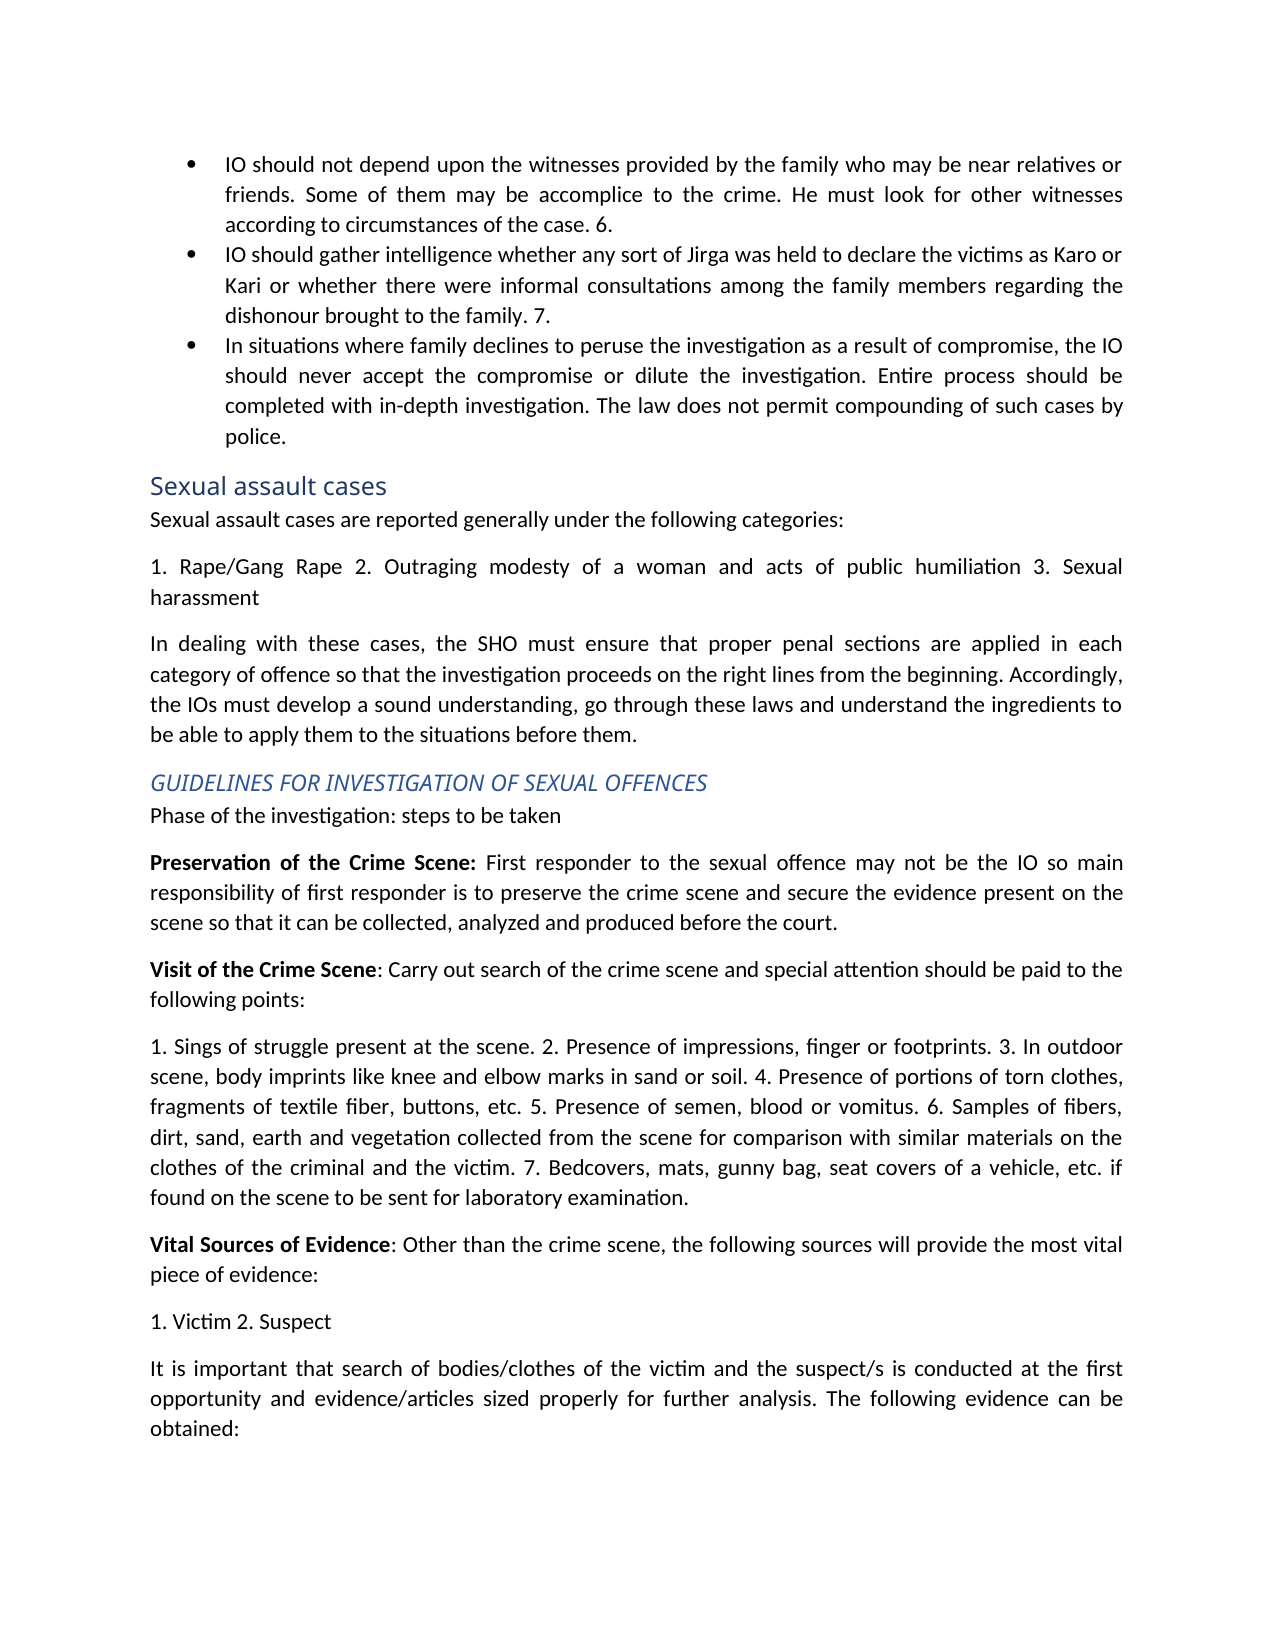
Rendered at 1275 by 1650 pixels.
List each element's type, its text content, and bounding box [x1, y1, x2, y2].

list IO should not depend upon the witnesses provided by the family who may be near relatives or friends. Some of them may be accomplice to the crime. He must look for other witnesses according to circumstances of the case. 6. [187, 150, 1125, 238]
text Vital Sources of Evidence: Other than the crime scene, the following sources will provide the most vital piece of evidence: [150, 1230, 1125, 1288]
subtitle GUIDELINES FOR INVESTIGATION OF SEXUAL OFFENCES [150, 767, 1125, 798]
text 1. Sings of struggle present at the scene. 2. Presence of impressions, finger or footprints. 3. In outdoor scene, body imprints like knee and elbow marks in sand or soil. 4. Presence of portions of torn clothes, fragments of textile fiber, buttons, etc. 5. Presence of semen, blood or vomitus. 6. Samples of fibers, dirt, sand, earth and vegetation collected from the scene for comparison with similar materials on the clothes of the criminal and the victim. 7. Bedcovers, mats, gunny bag, seat covers of a vehicle, etc. if found on the scene to be sent for laboratory examination. [150, 1032, 1125, 1211]
text Phase of the investigation: steps to be taken [150, 801, 1125, 829]
text It is important that search of bodies/clothes of the victim and the suspect/s is conducted at the first opportunity and evidence/articles sized properly for further analysis. The following evidence can be obtained: [150, 1354, 1125, 1442]
text 1. Rape/Gang Rape 2. Outraging modesty of a woman and acts of public humiliation 3. Sexual harassment [150, 552, 1125, 611]
subtitle Sexual assault cases [150, 469, 1125, 503]
list IO should gather intelligence whether any sort of Jirga was held to declare the victims as Karo or Kari or whether there were informal consultations among the family members regarding the dishonour brought to the family. 7. [187, 241, 1125, 329]
text Visit of the Crime Scene: Carry out search of the crime scene and special attention should be paid to the following points: [150, 955, 1125, 1013]
text Preservation of the Crime Scene: First responder to the sexual offence may not be the IO so main responsibility of first responder is to preserve the crime scene and secure the evidence present on the scene so that it can be collected, analyzed and produced before the court. [150, 848, 1125, 936]
list In situations where family declines to peruse the investigation as a result of compromise, the IO should never accept the compromise or dilute the investigation. Entire process should be completed with in-depth investigation. The law does not permit compounding of such cases by police. [187, 331, 1125, 450]
text 1. Victim 2. Suspect [150, 1307, 1125, 1335]
text In dealing with these cases, the SHO must ensure that proper penal sections are applied in each category of offence so that the investigation proceeds on the right lines from the beginning. Accordingly, the IOs must develop a sound understanding, go through these laws and understand the ingredients to be able to apply them to the situations before them. [150, 629, 1125, 748]
text Sexual assault cases are reported generally under the following categories: [150, 506, 1125, 533]
